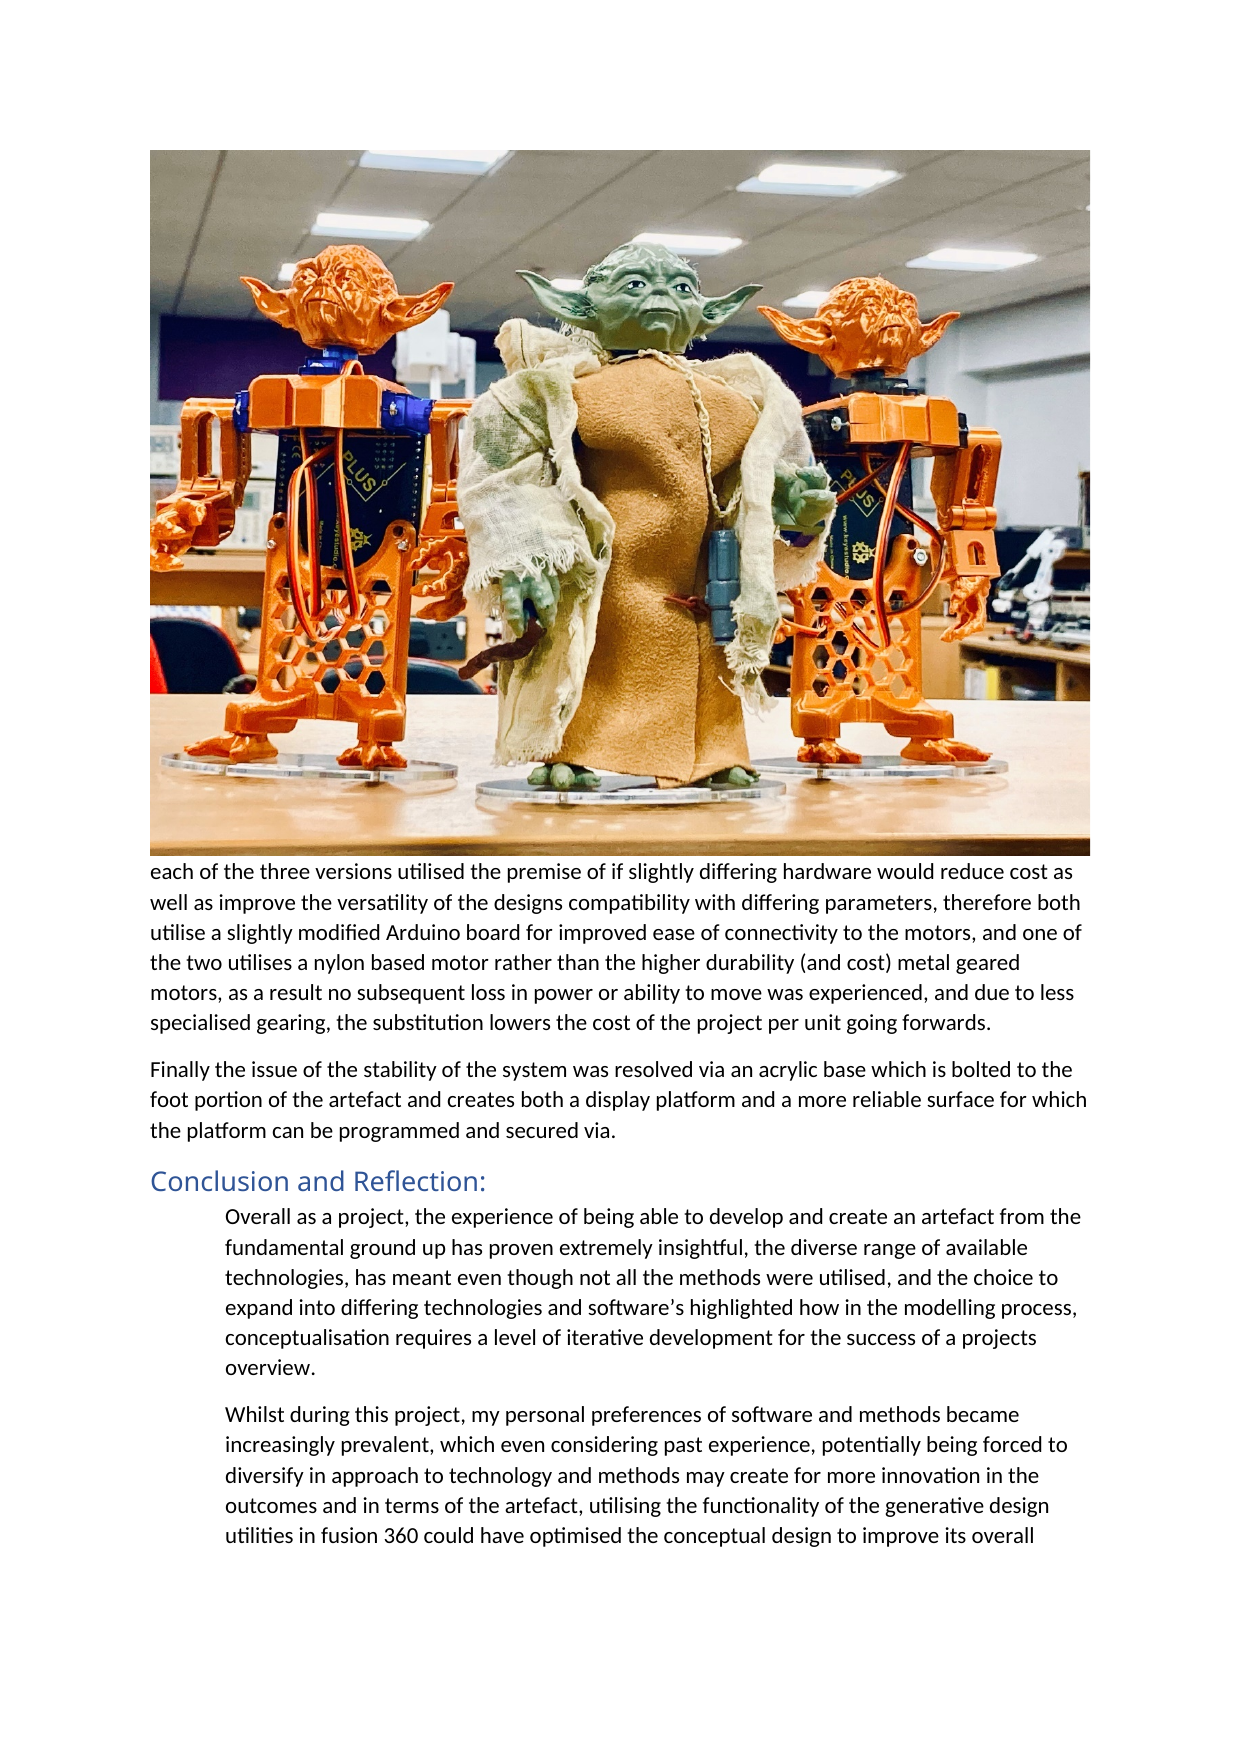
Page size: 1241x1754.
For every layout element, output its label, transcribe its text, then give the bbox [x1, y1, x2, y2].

text each of the three versions utilised the premise of if slightly differing hardware would reduce cost as well as improve the versatility of the designs compatibility with differing parameters, therefore both utilise a slightly modified Arduino board for improved ease of connectivity to the motors, and one of the two utilises a nylon based motor rather than the higher durability (and cost) metal geared motors, as a result no subsequent loss in power or ability to move was experienced, and due to less specialised gearing, the substitution lowers the cost of the project per unit going forwards. [150, 856, 1090, 1036]
subtitle Conclusion and Reflection: [150, 1163, 1090, 1199]
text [225, 1400, 1090, 1549]
text Overall as a project, the experience of being able to develop and create an artefact from the fundamental ground up has proven extremely insightful, the diverse range of available technologies, has meant even though not all the methods were utilised, and the choice to expand into differing technologies and software’s highlighted how in the modelling process, conceptualisation requires a level of iterative development for the success of a projects overview. [225, 1202, 1090, 1381]
picture [150, 150, 1091, 856]
text Finally the issue of the stability of the system was resolved via an acrylic base which is bolted to the foot portion of the artefact and creates both a display platform and a more reliable surface for which the platform can be programmed and secured via. [150, 1055, 1090, 1144]
